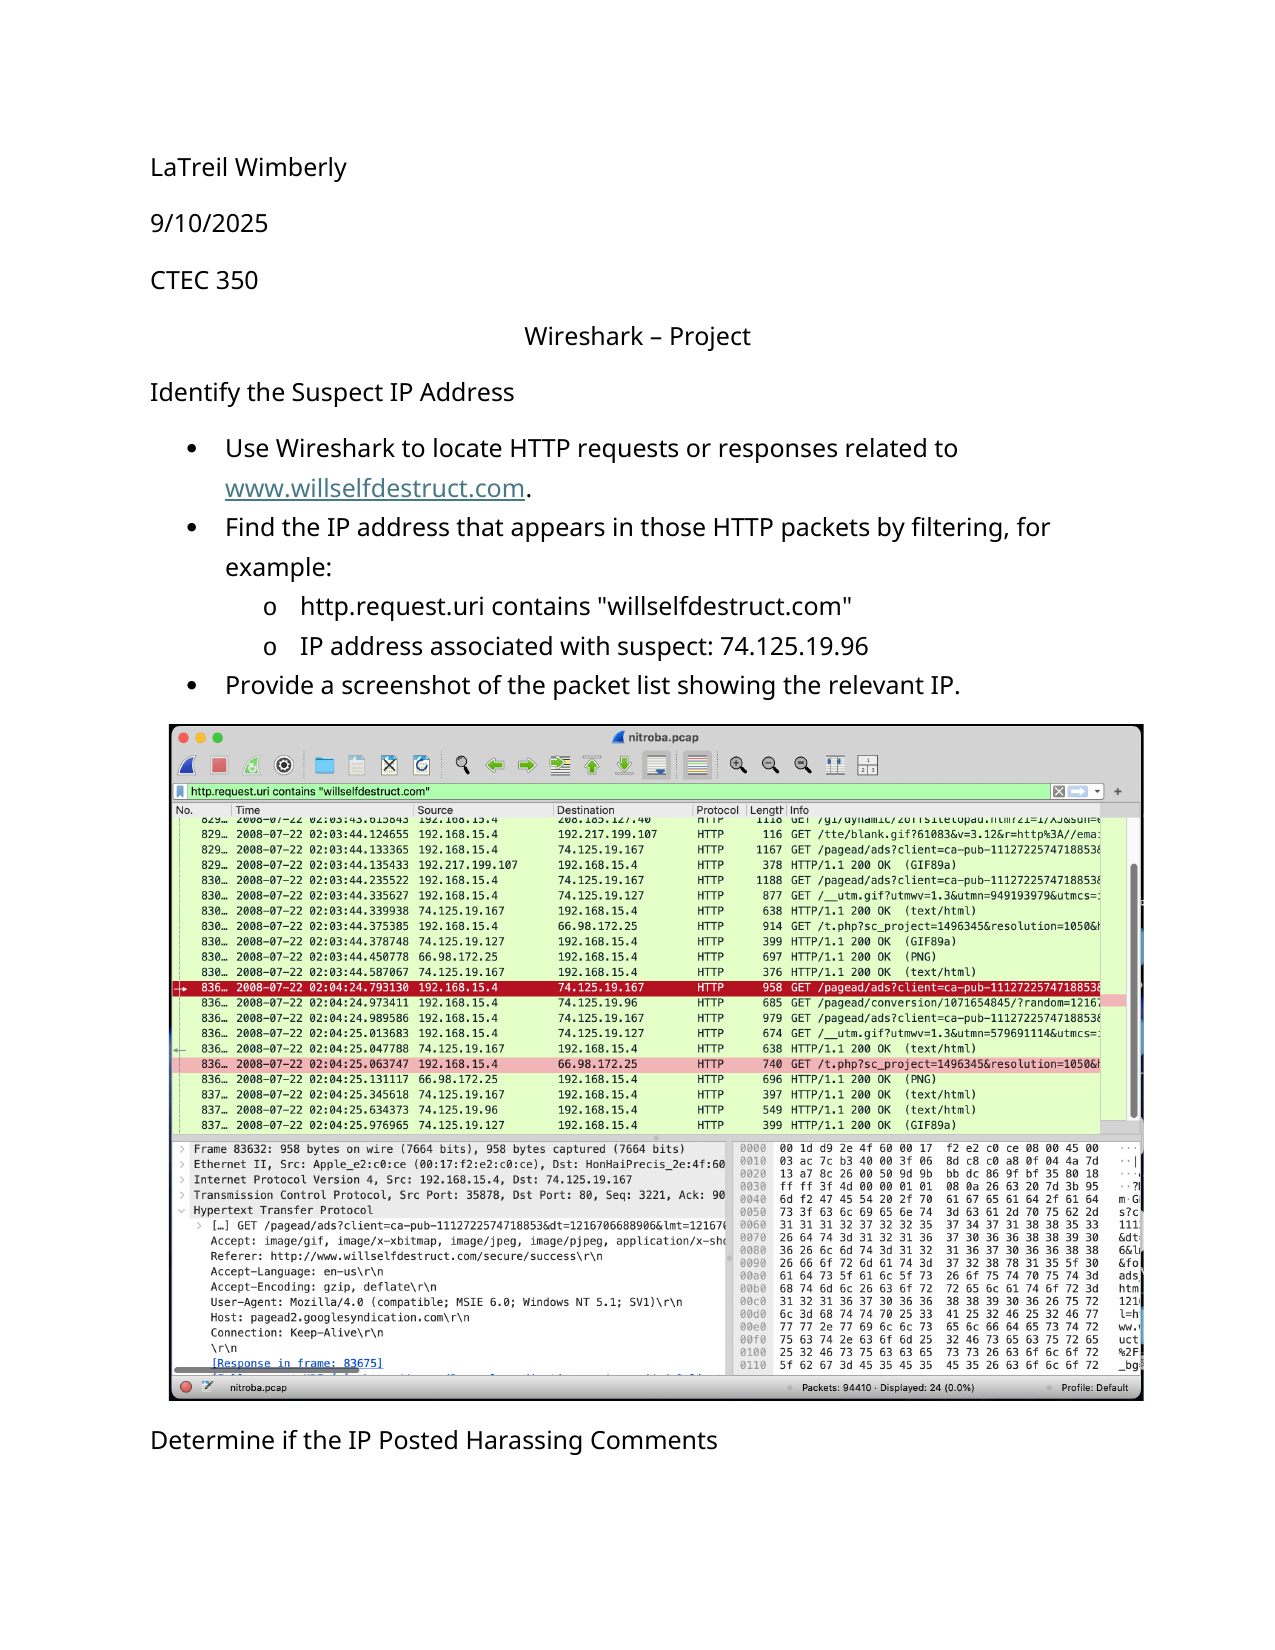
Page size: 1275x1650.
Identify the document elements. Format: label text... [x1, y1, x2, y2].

list Find the IP address that appears in those HTTP packets by filtering, for example: [187, 510, 1125, 583]
list http.request.uri contains "willselfdestruct.com" [262, 589, 1125, 623]
text CTEC 350 [150, 262, 1125, 296]
text LaTreil Wimberly [150, 150, 1125, 184]
list Use Wireshark to locate HTTP requests or responses related to www.willselfdestruct.com. [187, 431, 1125, 504]
text Identify the Suspect IP Address [150, 374, 1125, 409]
list IP address associated with suspect: 74.125.19.96 [262, 628, 1125, 663]
text 9/10/2025 [150, 206, 1125, 240]
list Provide a screenshot of the packet list showing the relevant IP. [187, 668, 1125, 702]
text Determine if the IP Posted Harassing Comments [150, 1423, 1125, 1457]
text Wireshark – Project [150, 318, 1125, 352]
